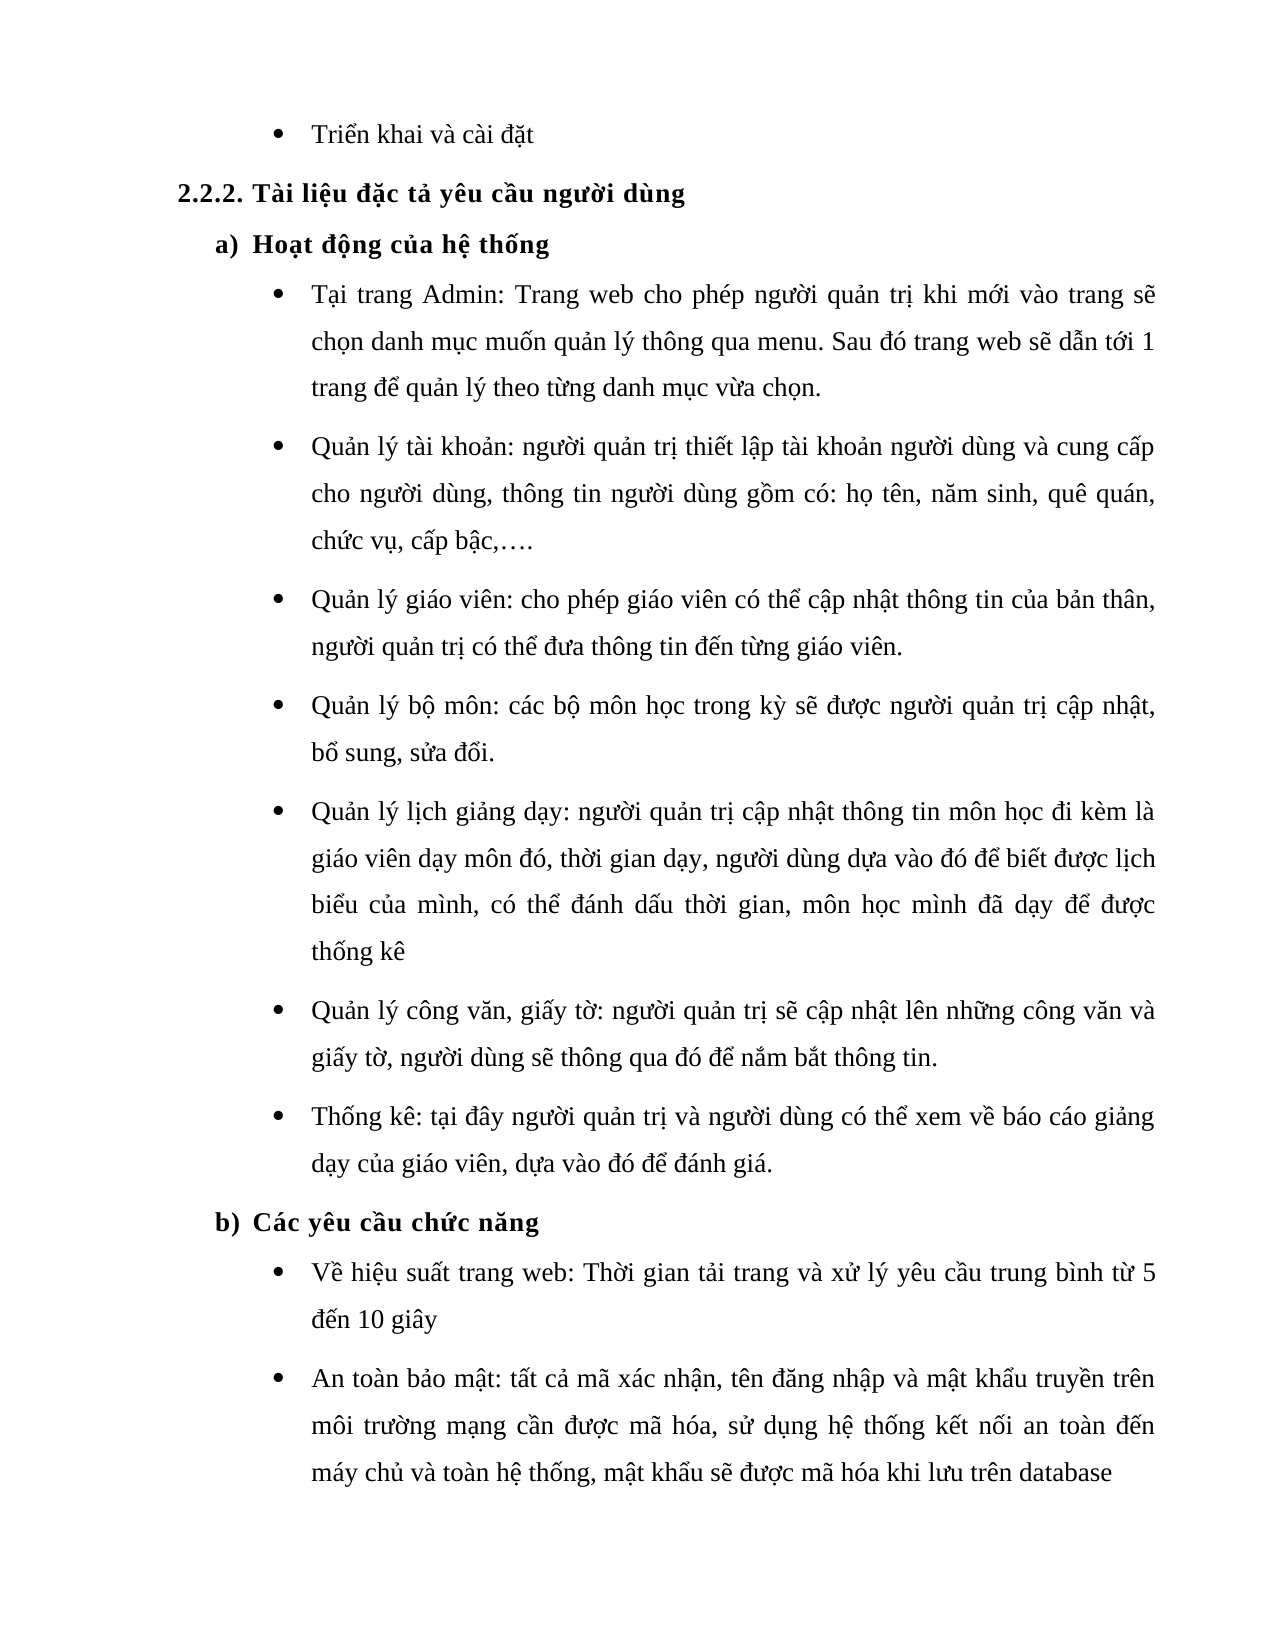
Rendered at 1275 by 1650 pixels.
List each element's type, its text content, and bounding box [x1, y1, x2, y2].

list Quản lý bộ môn: các bộ môn học trong kỳ sẽ được người quản trị cập nhật, bổ sung, sửa đổi. [274, 689, 1157, 767]
list Quản lý giáo viên: cho phép giáo viên có thể cập nhật thông tin của bản thân, người quản trị có thể đưa thông tin đến từng giáo viên. [274, 583, 1157, 661]
list Hoạt động của hệ thống [215, 228, 1157, 259]
list Các yêu cầu chức năng [215, 1206, 1157, 1237]
text 2.2.2. Tài liệu đặc tả yêu cầu người dùng [177, 177, 1157, 209]
list Quản lý tài khoản: người quản trị thiết lập tài khoản người dùng và cung cấp cho người dùng, thông tin người dùng gồm có: họ tên, năm sinh, quê quán, chức vụ, cấp bậc,…. [274, 431, 1157, 555]
list Thống kê: tại đây người quản trị và người dùng có thể xem về báo cáo giảng dạy của giáo viên, dựa vào đó để đánh giá. [274, 1100, 1157, 1178]
list Quản lý công văn, giấy tờ: người quản trị sẽ cập nhật lên những công văn và giấy tờ, người dùng sẽ thông qua đó để nắm bắt thông tin. [274, 994, 1157, 1072]
list Tại trang Admin: Trang web cho phép người quản trị khi mới vào trang sẽ chọn danh mục muốn quản lý thông qua menu. Sau đó trang web sẽ dẫn tới 1 trang để quản lý theo từng danh mục vừa chọn. [274, 278, 1157, 402]
list Quản lý lịch giảng dạy: người quản trị cập nhật thông tin môn học đi kèm là giáo viên dạy môn đó, thời gian dạy, người dùng dựa vào đó để biết được lịch biểu của mình, có thể đánh dấu thời gian, môn học mình đã dạy để được thống kê [274, 795, 1157, 966]
list Triển khai và cài đặt [274, 118, 1157, 149]
list An toàn bảo mật: tất cả mã xác nhận, tên đăng nhập và mật khẩu truyền trên môi trường mạng cần được mã hóa, sử dụng hệ thống kết nối an toàn đến máy chủ và toàn hệ thống, mật khẩu sẽ được mã hóa khi lưu trên database [274, 1362, 1157, 1487]
list Về hiệu suất trang web: Thời gian tải trang và xử lý yêu cầu trung bình từ 5 đến 10 giây [274, 1256, 1157, 1334]
